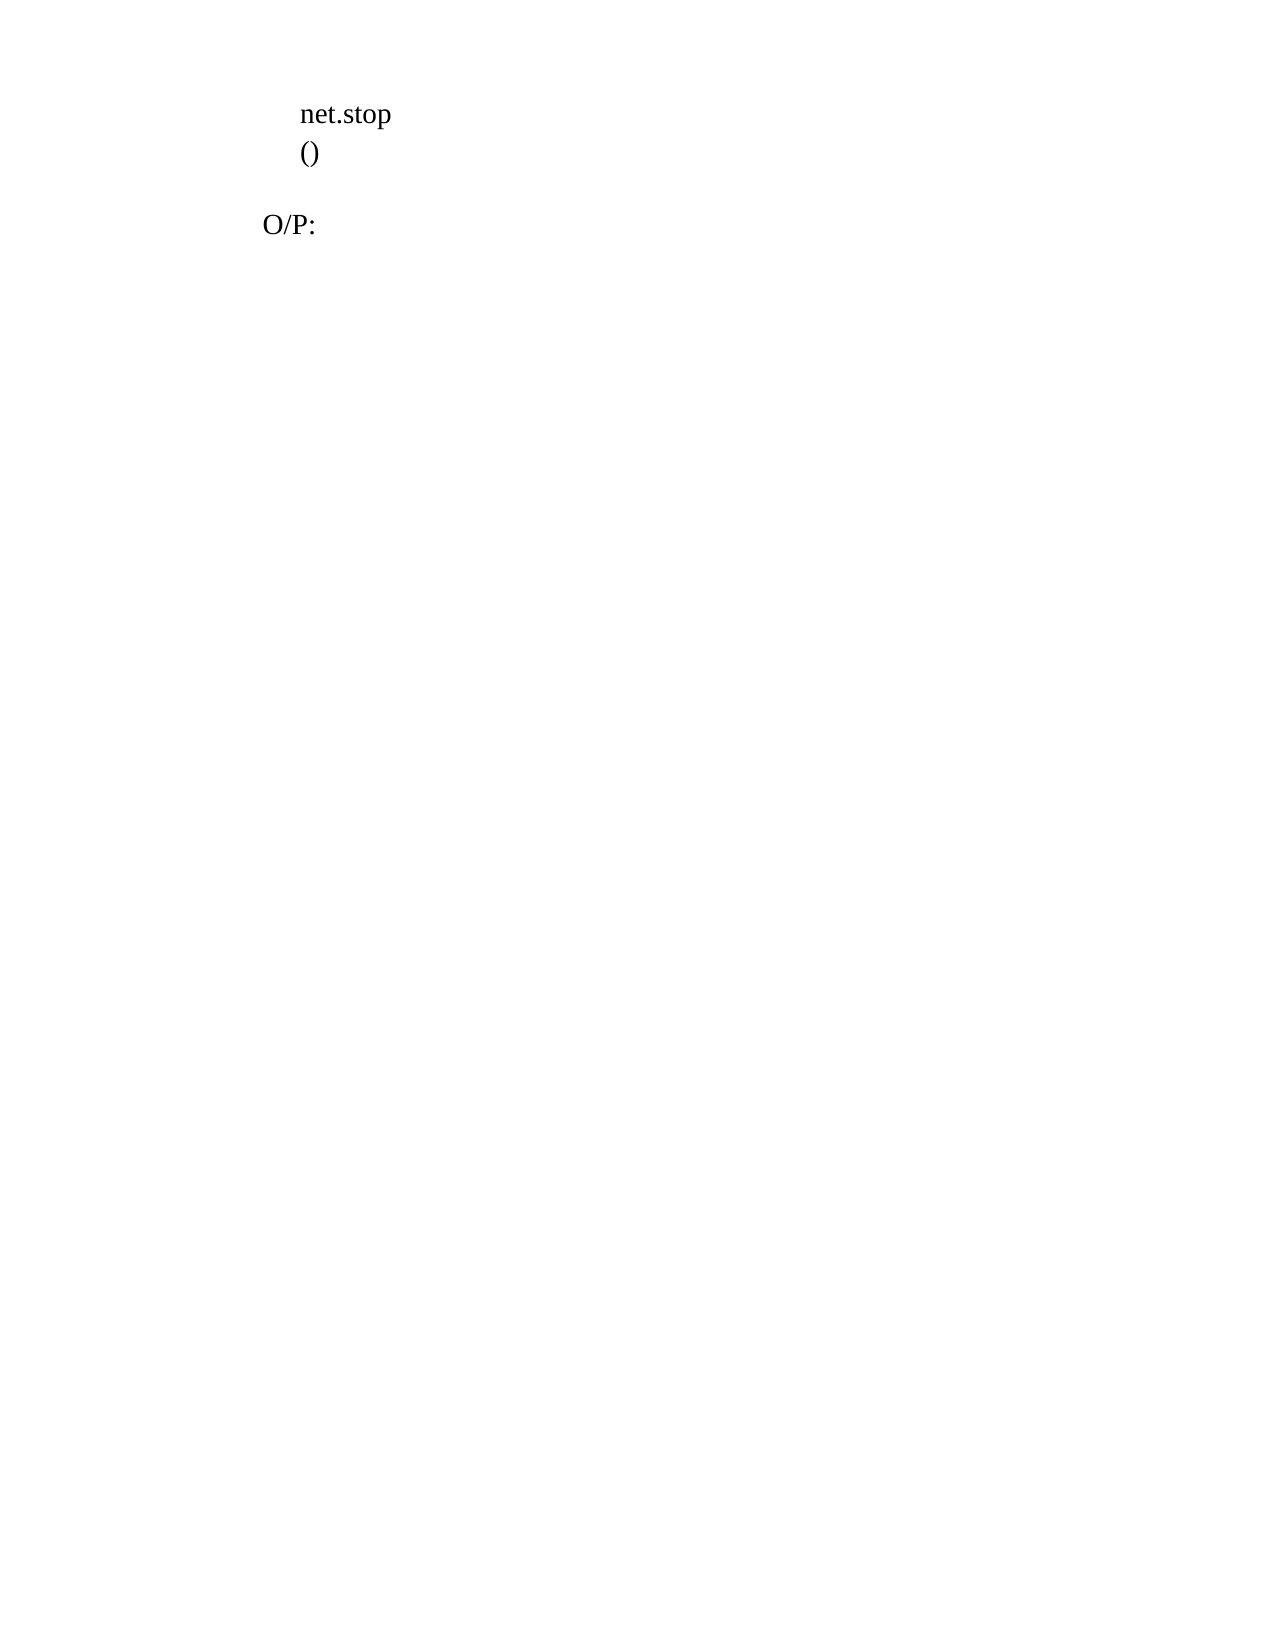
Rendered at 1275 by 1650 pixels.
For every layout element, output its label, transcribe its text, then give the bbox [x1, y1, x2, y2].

text #Done net.stop() [300, 96, 397, 168]
text O/P: [262, 207, 1248, 241]
